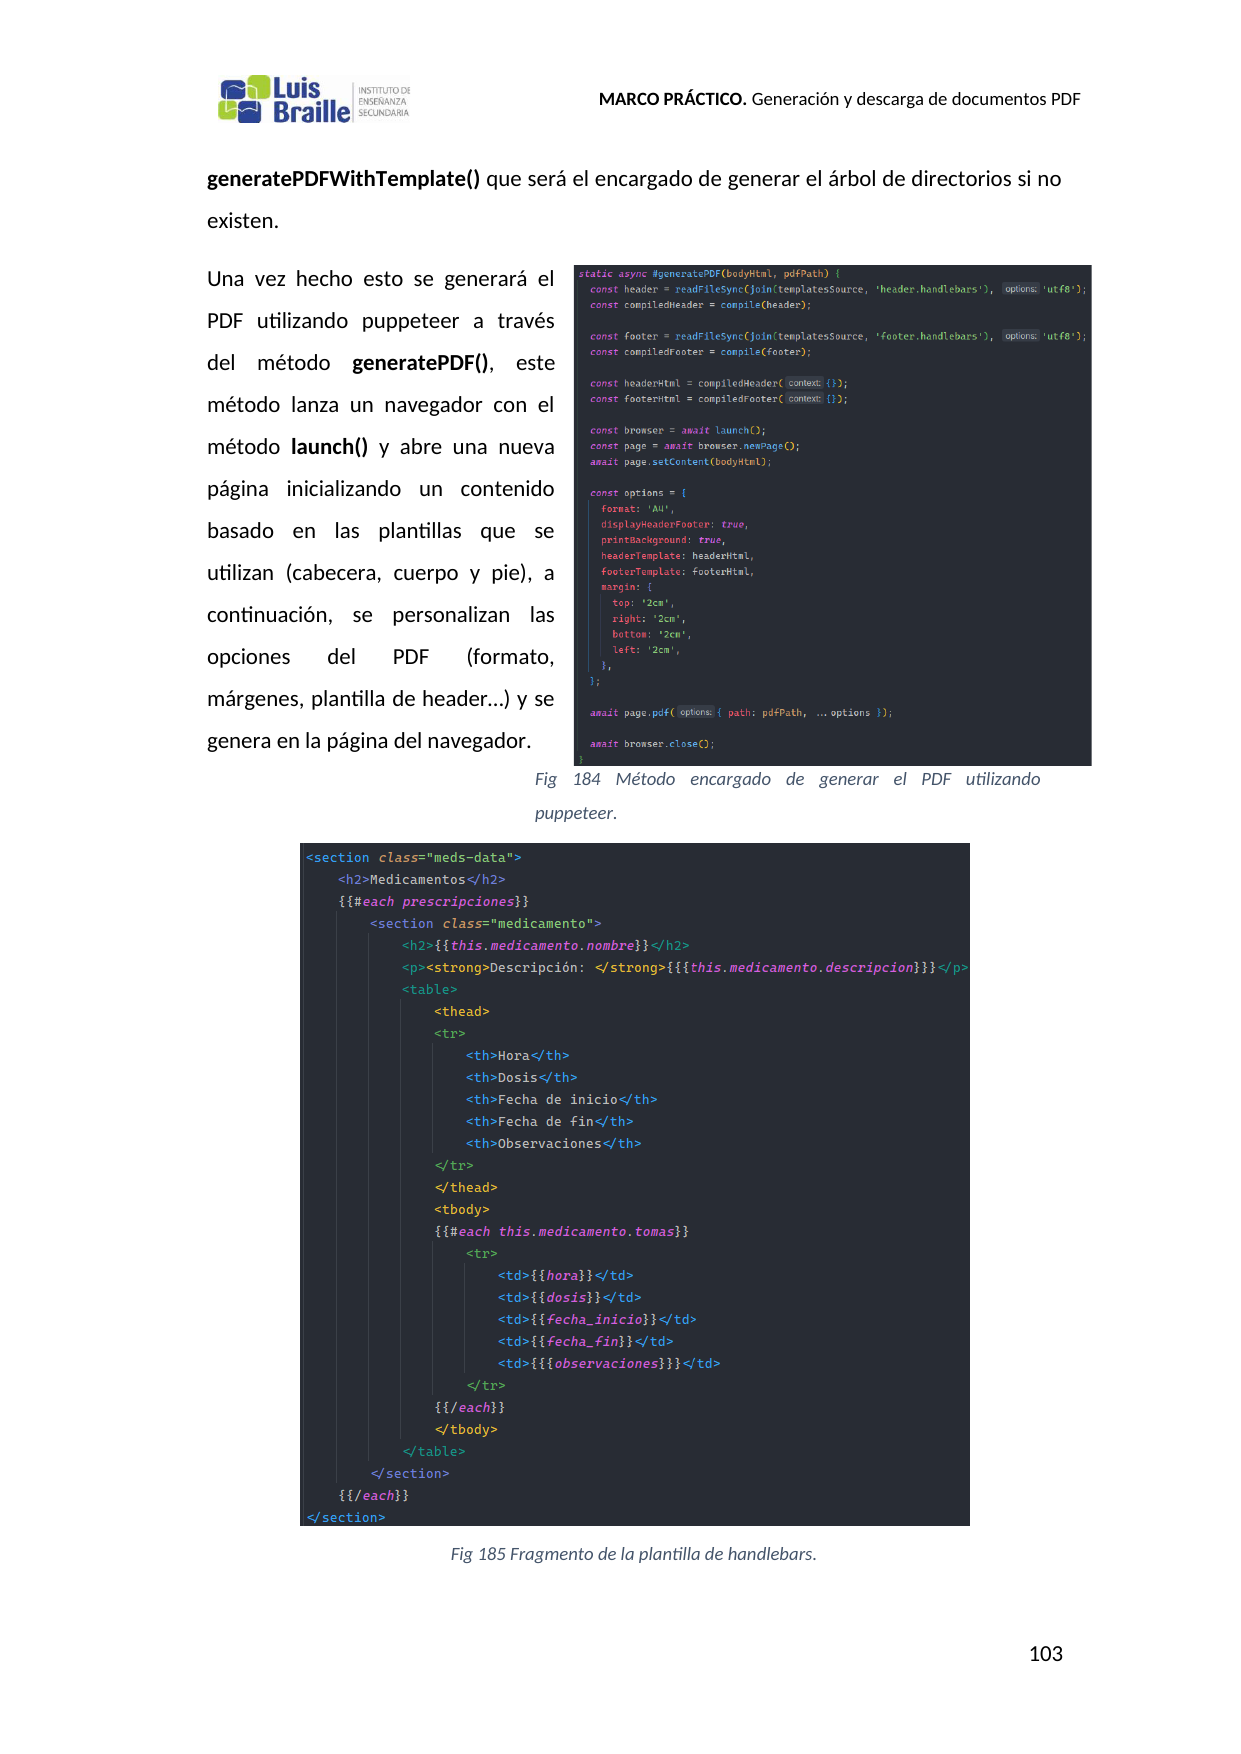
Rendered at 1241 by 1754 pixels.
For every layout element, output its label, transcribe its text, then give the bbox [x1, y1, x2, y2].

text Fig 185 Fragmento de la plantilla de handlebars. [207, 1542, 1063, 1565]
picture [300, 843, 970, 1526]
picture [573, 265, 1092, 766]
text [207, 164, 1063, 234]
